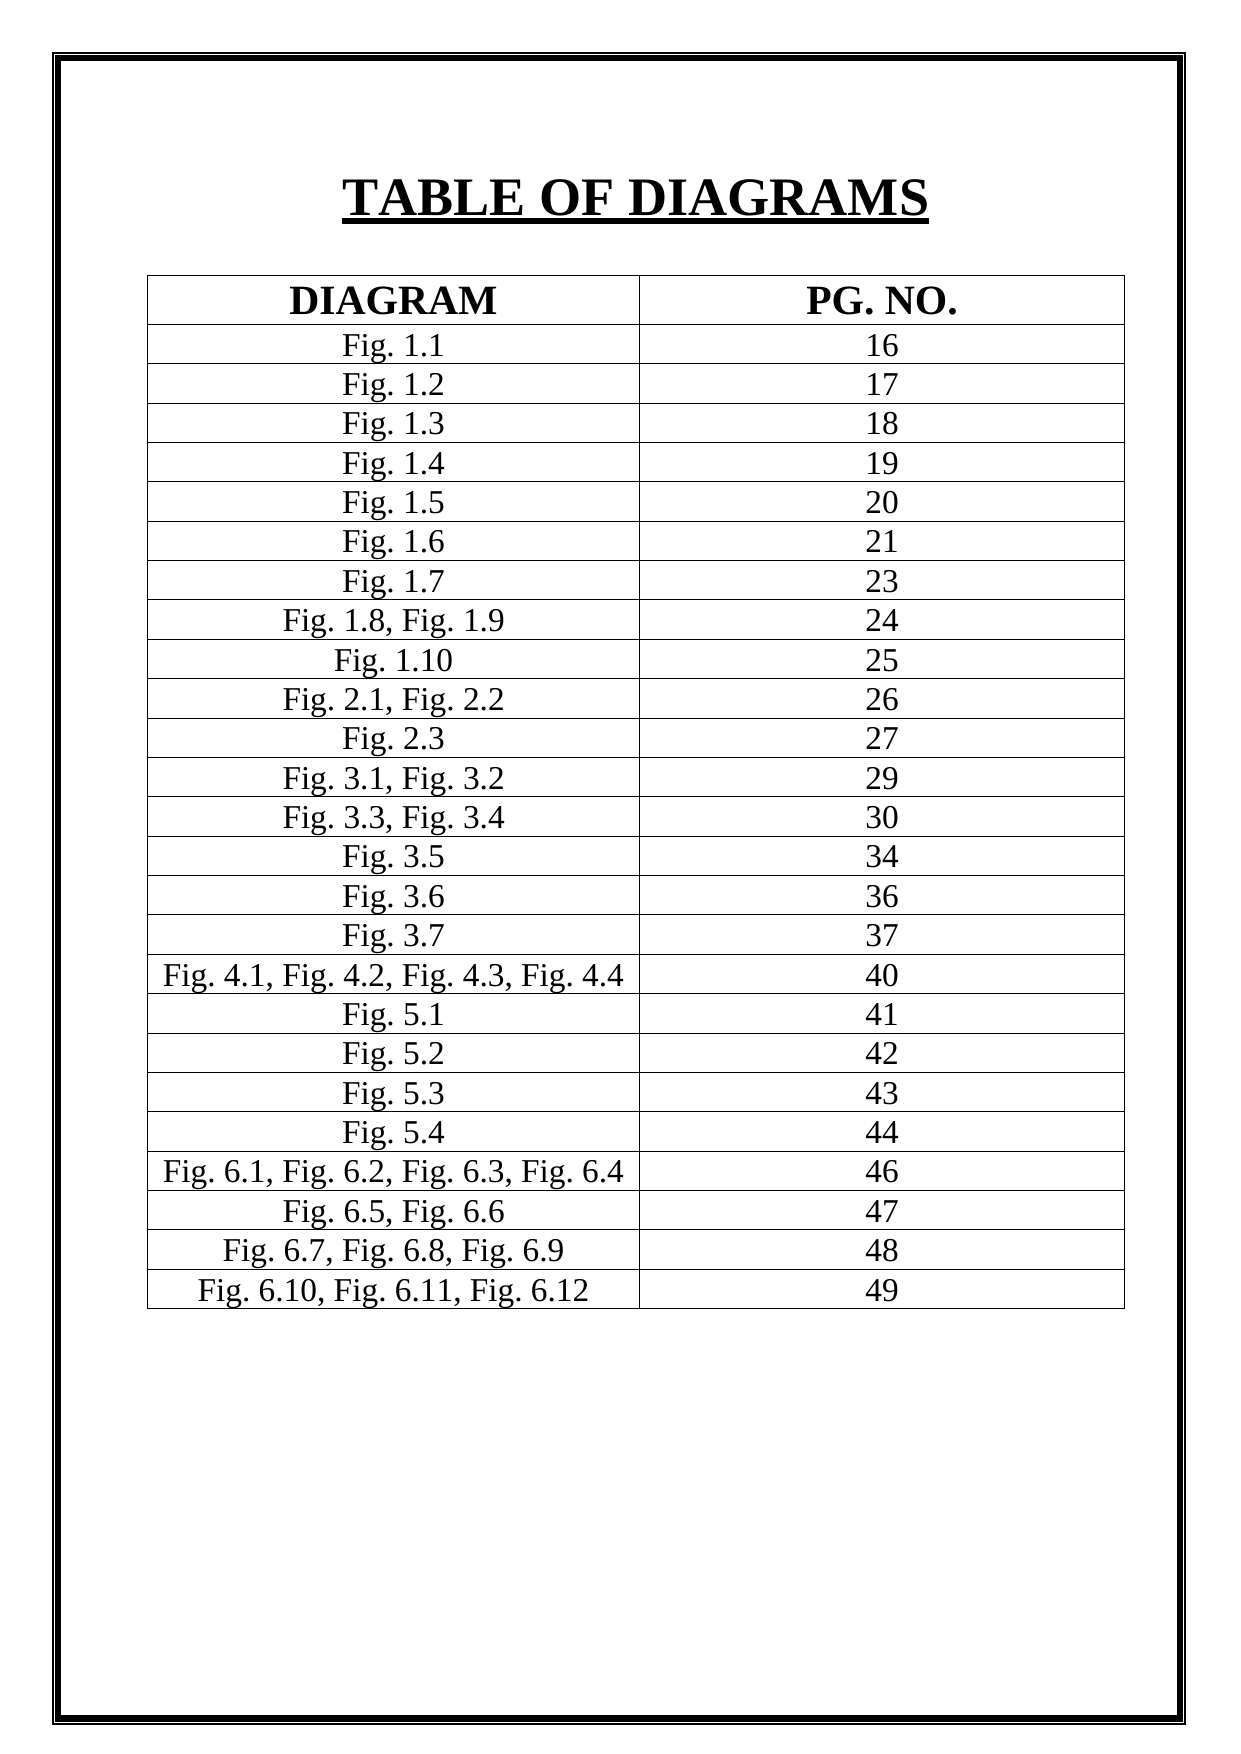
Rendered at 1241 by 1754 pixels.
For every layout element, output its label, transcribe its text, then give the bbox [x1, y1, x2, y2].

table_cell Fig. 5.4 [148, 1112, 639, 1151]
table_cell 17 [640, 364, 1124, 402]
table_cell 29 [640, 758, 1124, 796]
table_cell 46 [640, 1152, 1124, 1190]
text TABLE OF DIAGRAMS [87, 164, 1177, 227]
table_cell Fig. 3.7 [148, 915, 639, 954]
table_cell Fig. 5.1 [148, 994, 639, 1032]
table_cell 44 [640, 1112, 1124, 1151]
table_header DIAGRAM [148, 276, 639, 324]
table_cell Fig. 1.6 [148, 522, 639, 560]
table_cell Fig. 1.3 [148, 404, 639, 442]
table_cell Fig. 3.6 [148, 876, 639, 914]
table_cell 21 [640, 522, 1124, 560]
table_cell 26 [640, 679, 1124, 717]
table_cell 41 [640, 994, 1124, 1032]
table_cell 16 [640, 325, 1124, 363]
table_cell Fig. 5.3 [148, 1073, 639, 1111]
table_cell Fig. 1.5 [148, 482, 639, 521]
table_cell Fig. 1.2 [148, 364, 639, 402]
table_cell 19 [640, 443, 1124, 481]
table_cell 40 [640, 955, 1124, 993]
table_cell Fig. 6.7, Fig. 6.8, Fig. 6.9 [148, 1230, 639, 1269]
table_cell 34 [640, 837, 1124, 875]
table_cell 48 [640, 1230, 1124, 1269]
table_cell Fig. 5.2 [148, 1034, 639, 1072]
table_cell 25 [640, 640, 1124, 678]
table_cell 43 [640, 1073, 1124, 1111]
table_cell 27 [640, 719, 1124, 757]
table_cell 24 [640, 600, 1124, 639]
table_cell 20 [640, 482, 1124, 521]
table_cell Fig. 2.1, Fig. 2.2 [148, 679, 639, 717]
table_cell Fig. 3.5 [148, 837, 639, 875]
table_cell Fig. 6.1, Fig. 6.2, Fig. 6.3, Fig. 6.4 [148, 1152, 639, 1190]
table_cell Fig. 3.3, Fig. 3.4 [148, 797, 639, 836]
table_cell 49 [640, 1270, 1124, 1308]
table_cell 30 [640, 797, 1124, 836]
table_cell Fig. 1.8, Fig. 1.9 [148, 600, 639, 639]
table_cell 37 [640, 915, 1124, 954]
table_header PG. NO. [640, 276, 1124, 324]
table_cell Fig. 6.10, Fig. 6.11, Fig. 6.12 [148, 1270, 639, 1308]
table_cell 23 [640, 561, 1124, 599]
table_cell Fig. 1.4 [148, 443, 639, 481]
table_cell 36 [640, 876, 1124, 914]
table_cell Fig. 1.10 [148, 640, 639, 678]
table_cell 47 [640, 1191, 1124, 1229]
table_cell Fig. 4.1, Fig. 4.2, Fig. 4.3, Fig. 4.4 [148, 955, 639, 993]
table_cell Fig. 2.3 [148, 719, 639, 757]
table_cell Fig. 1.1 [148, 325, 639, 363]
table_cell Fig. 1.7 [148, 561, 639, 599]
table_cell 18 [640, 404, 1124, 442]
table_cell Fig. 3.1, Fig. 3.2 [148, 758, 639, 796]
table_cell 42 [640, 1034, 1124, 1072]
table_cell Fig. 6.5, Fig. 6.6 [148, 1191, 639, 1229]
